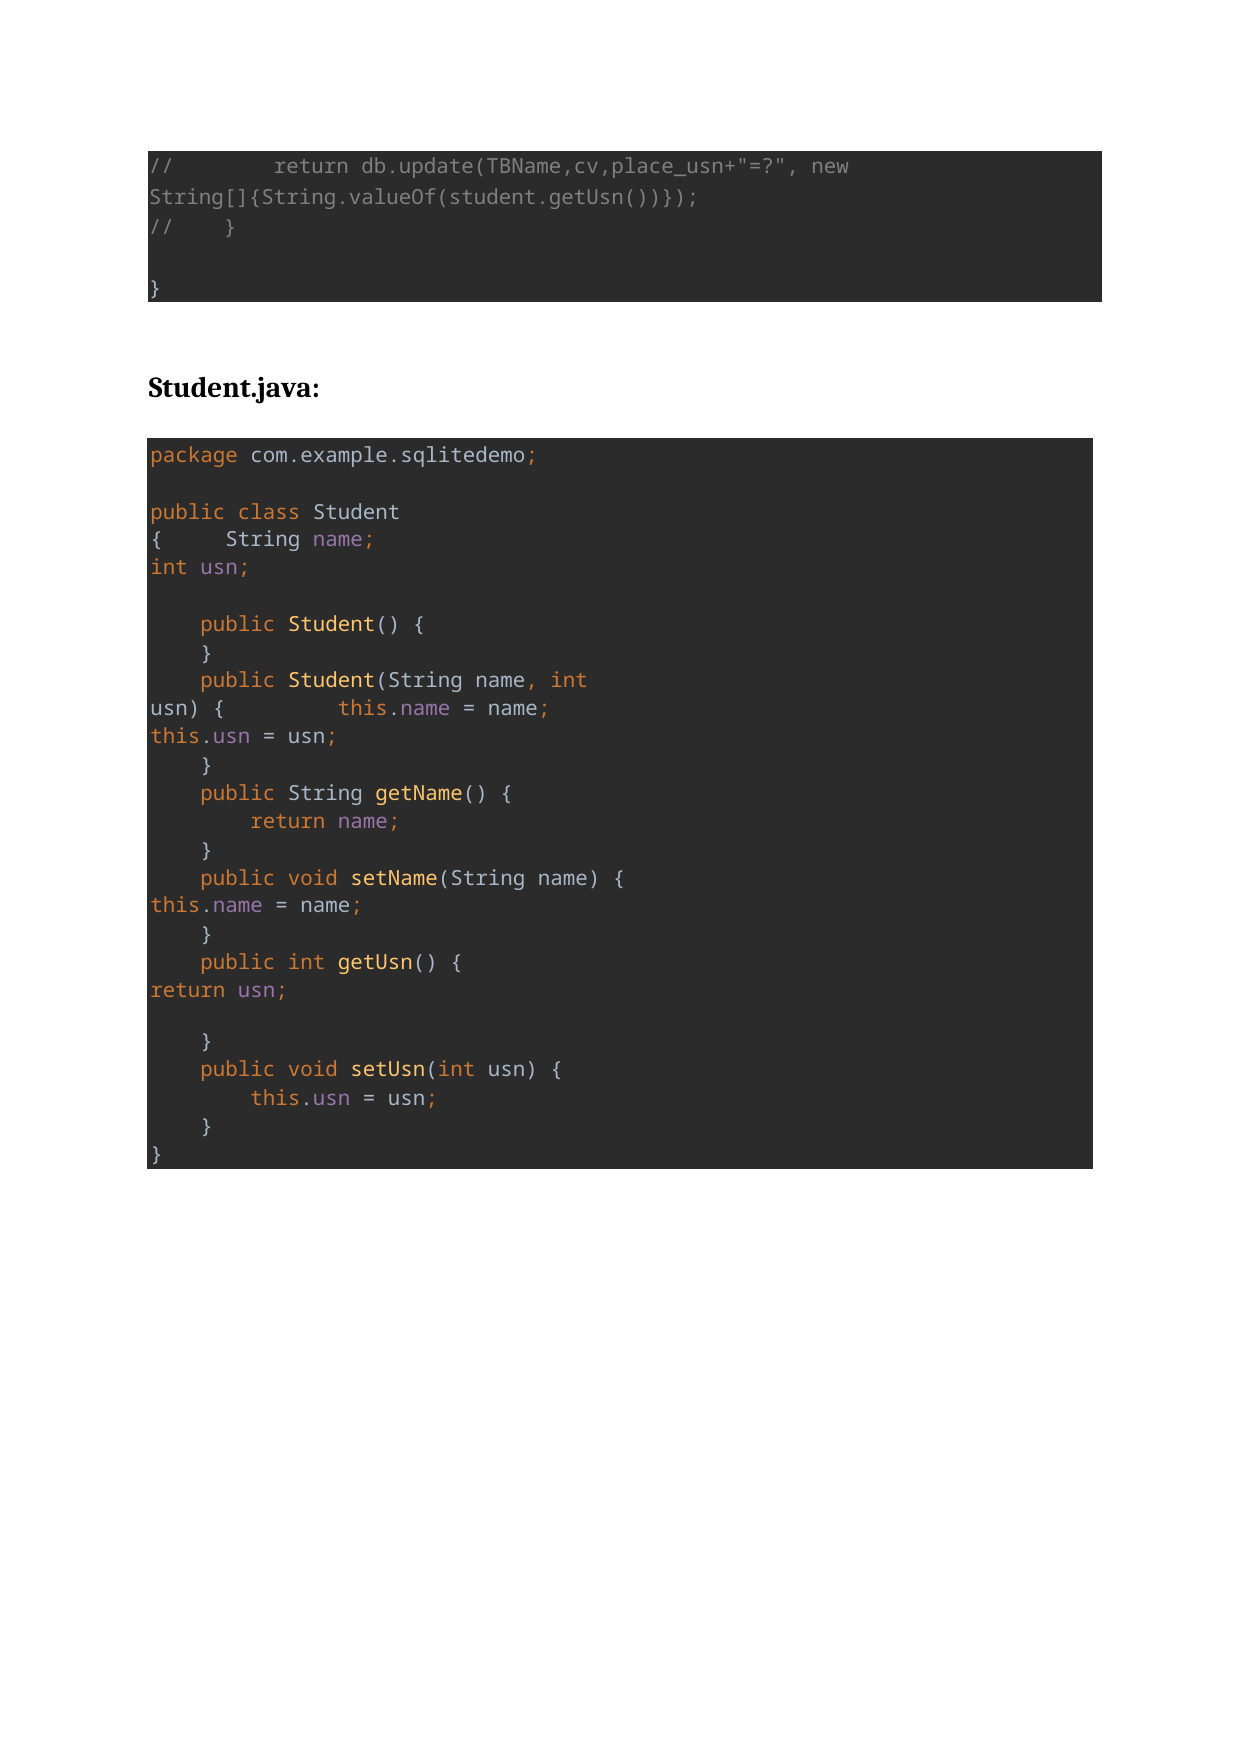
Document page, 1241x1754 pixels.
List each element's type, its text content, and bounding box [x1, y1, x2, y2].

table_header package com.example.sqlitedemo; public class Student { String name; int usn; public Student() { } public Student(String name, int usn) { this.name = name; this.usn = usn; } public String getName() { return name; } public void setName(String name) { this.name = name; } public int getUsn() { return usn; [147, 438, 1093, 1023]
table_cell } public void setUsn(int usn) { this.usn = usn; } } [147, 1023, 1093, 1169]
text } [148, 273, 1102, 302]
text // } [148, 212, 1102, 241]
text // return db.update(TBName,cv,place_usn+"=?", new [148, 151, 1102, 179]
text String[]{String.valueOf(student.getUsn())}); [148, 182, 1102, 210]
text Student.java: [148, 371, 1102, 404]
